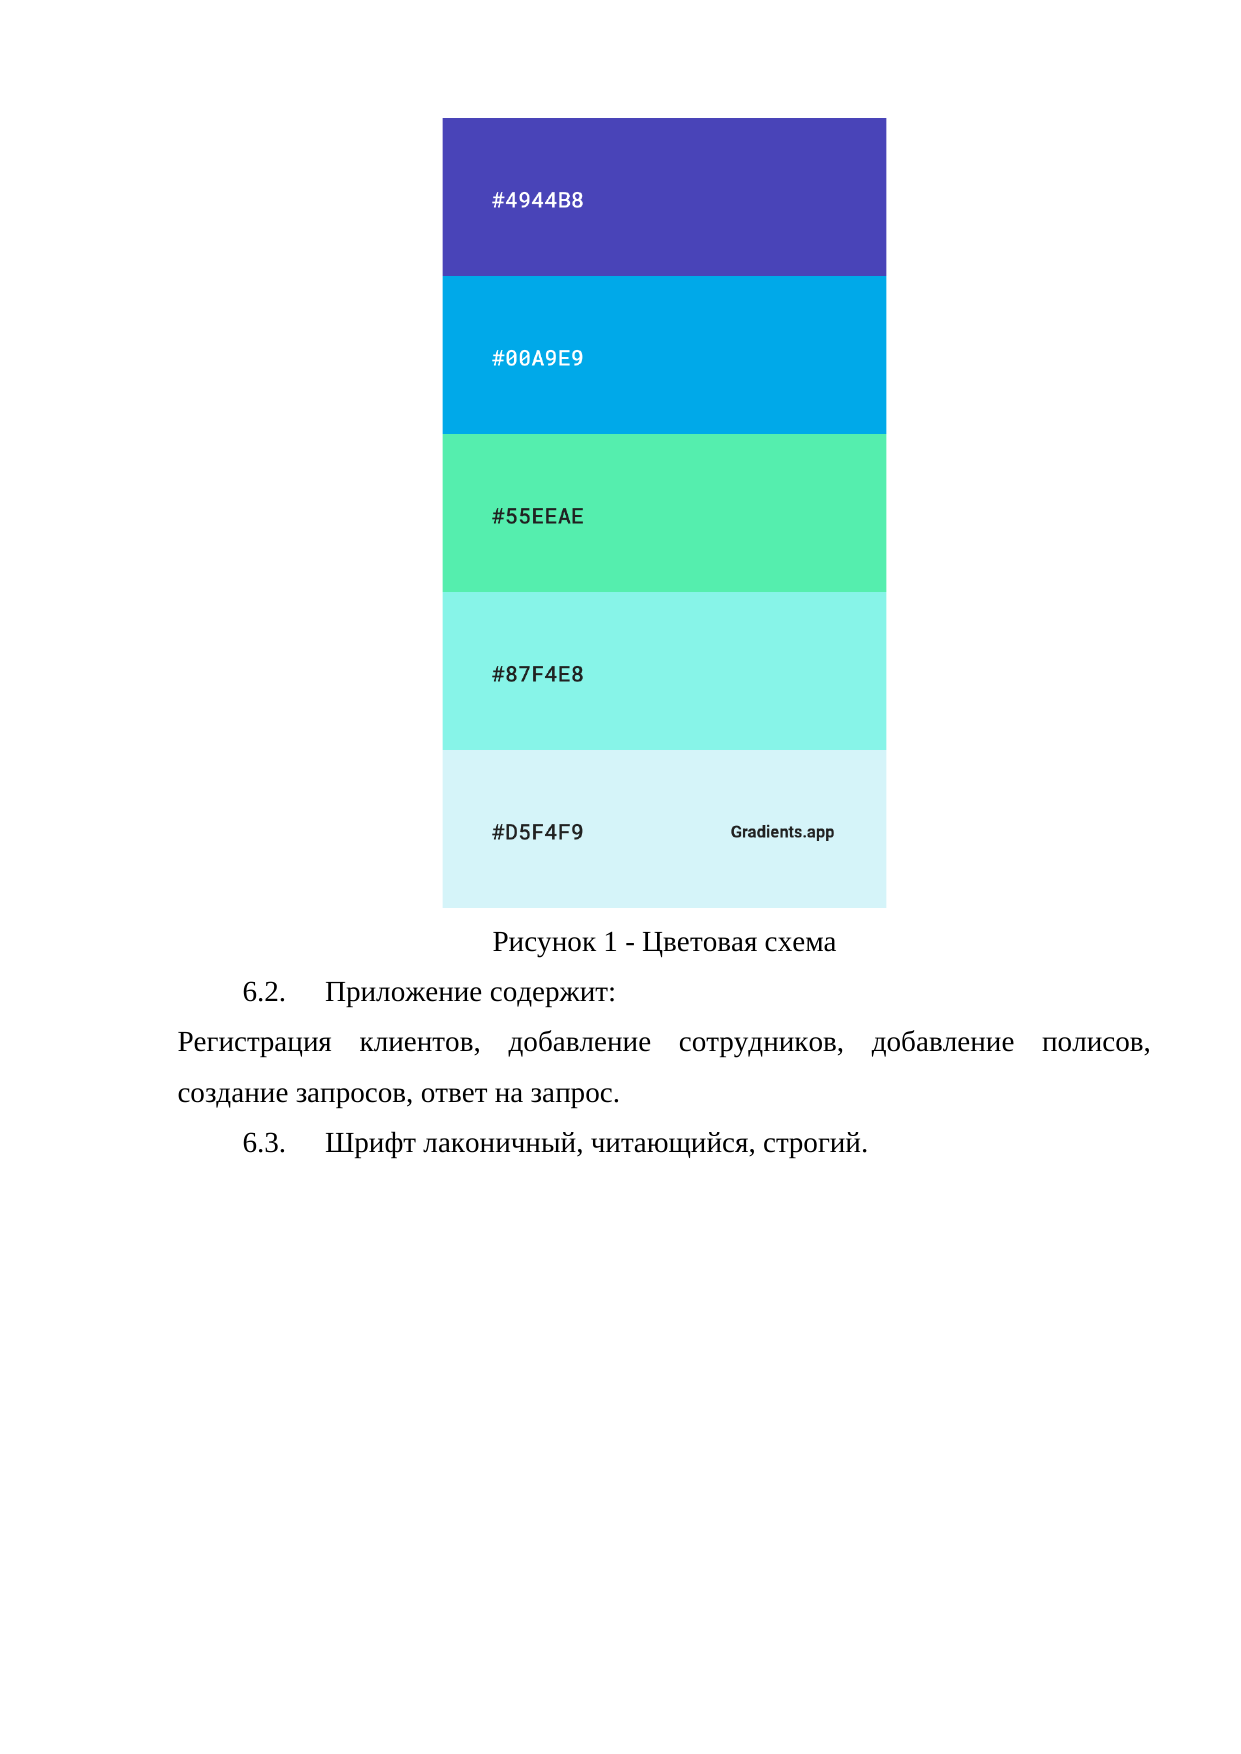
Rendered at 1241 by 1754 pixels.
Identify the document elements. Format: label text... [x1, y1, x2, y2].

picture [520, 353, 524, 363]
picture [442, 435, 887, 908]
list Приложение содержит: [242, 974, 1152, 1008]
text Рисунок 1 - Цветовая схема [177, 924, 1152, 957]
list Шрифт лаконичный, читающийся, строгий. [242, 1125, 1152, 1159]
picture [493, 355, 504, 362]
picture [533, 357, 542, 365]
picture [442, 118, 887, 275]
text Регистрация клиентов, добавление сотрудников, добавление полисов, создание запросов, ответ на запрос. [177, 1024, 1152, 1108]
picture [560, 351, 569, 365]
